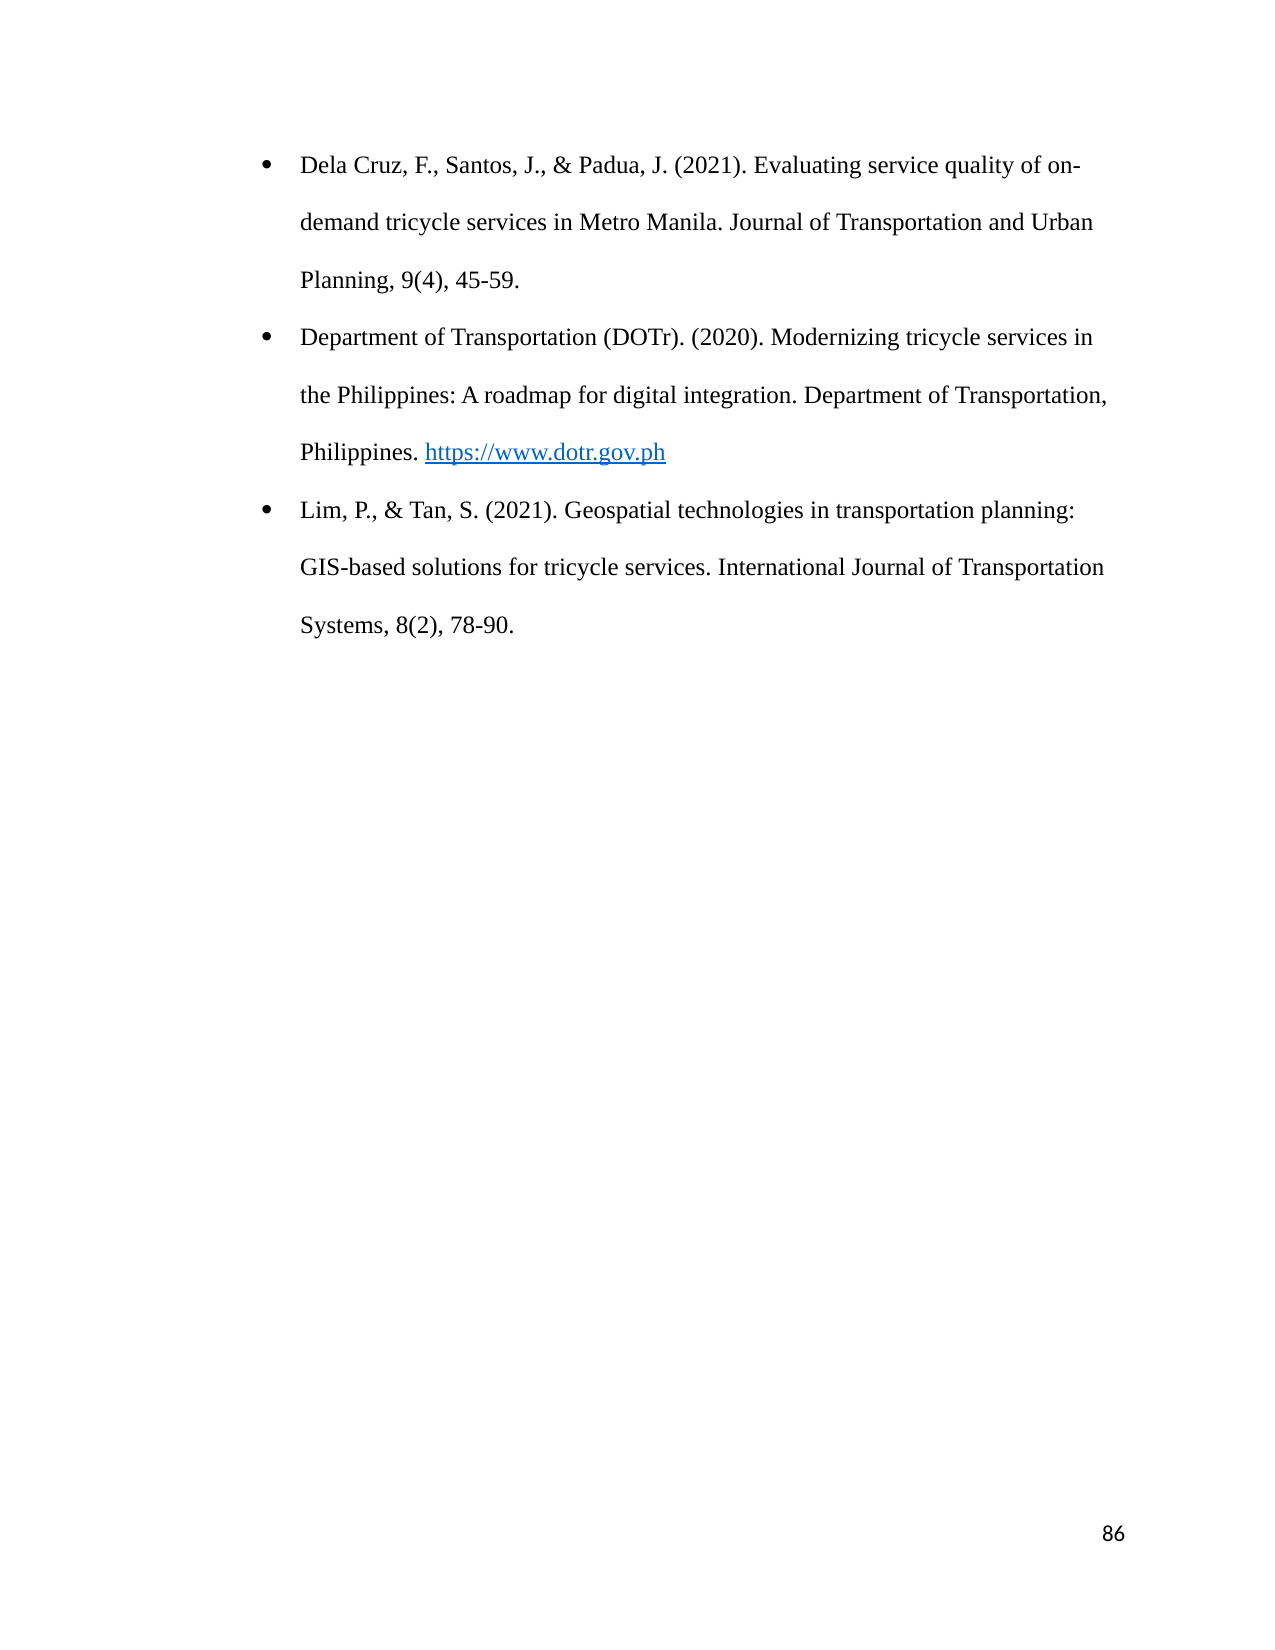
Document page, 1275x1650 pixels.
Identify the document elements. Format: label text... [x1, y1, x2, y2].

list Dela Cruz, F., Santos, J., & Padua, J. (2021). Evaluating service quality of on-demand tricycle services in Metro Manila. Journal of Transportation and Urban Planning, 9(4), 45-59. [262, 150, 1125, 294]
list Lim, P., & Tan, S. (2021). Geospatial technologies in transportation planning: GIS-based solutions for tricycle services. International Journal of Transportation Systems, 8(2), 78-90. [262, 495, 1125, 639]
list Department of Transportation (DOTr). (2020). Modernizing tricycle services in the Philippines: A roadmap for digital integration. Department of Transportation, Philippines. https://www.dotr.gov.ph [262, 322, 1125, 466]
